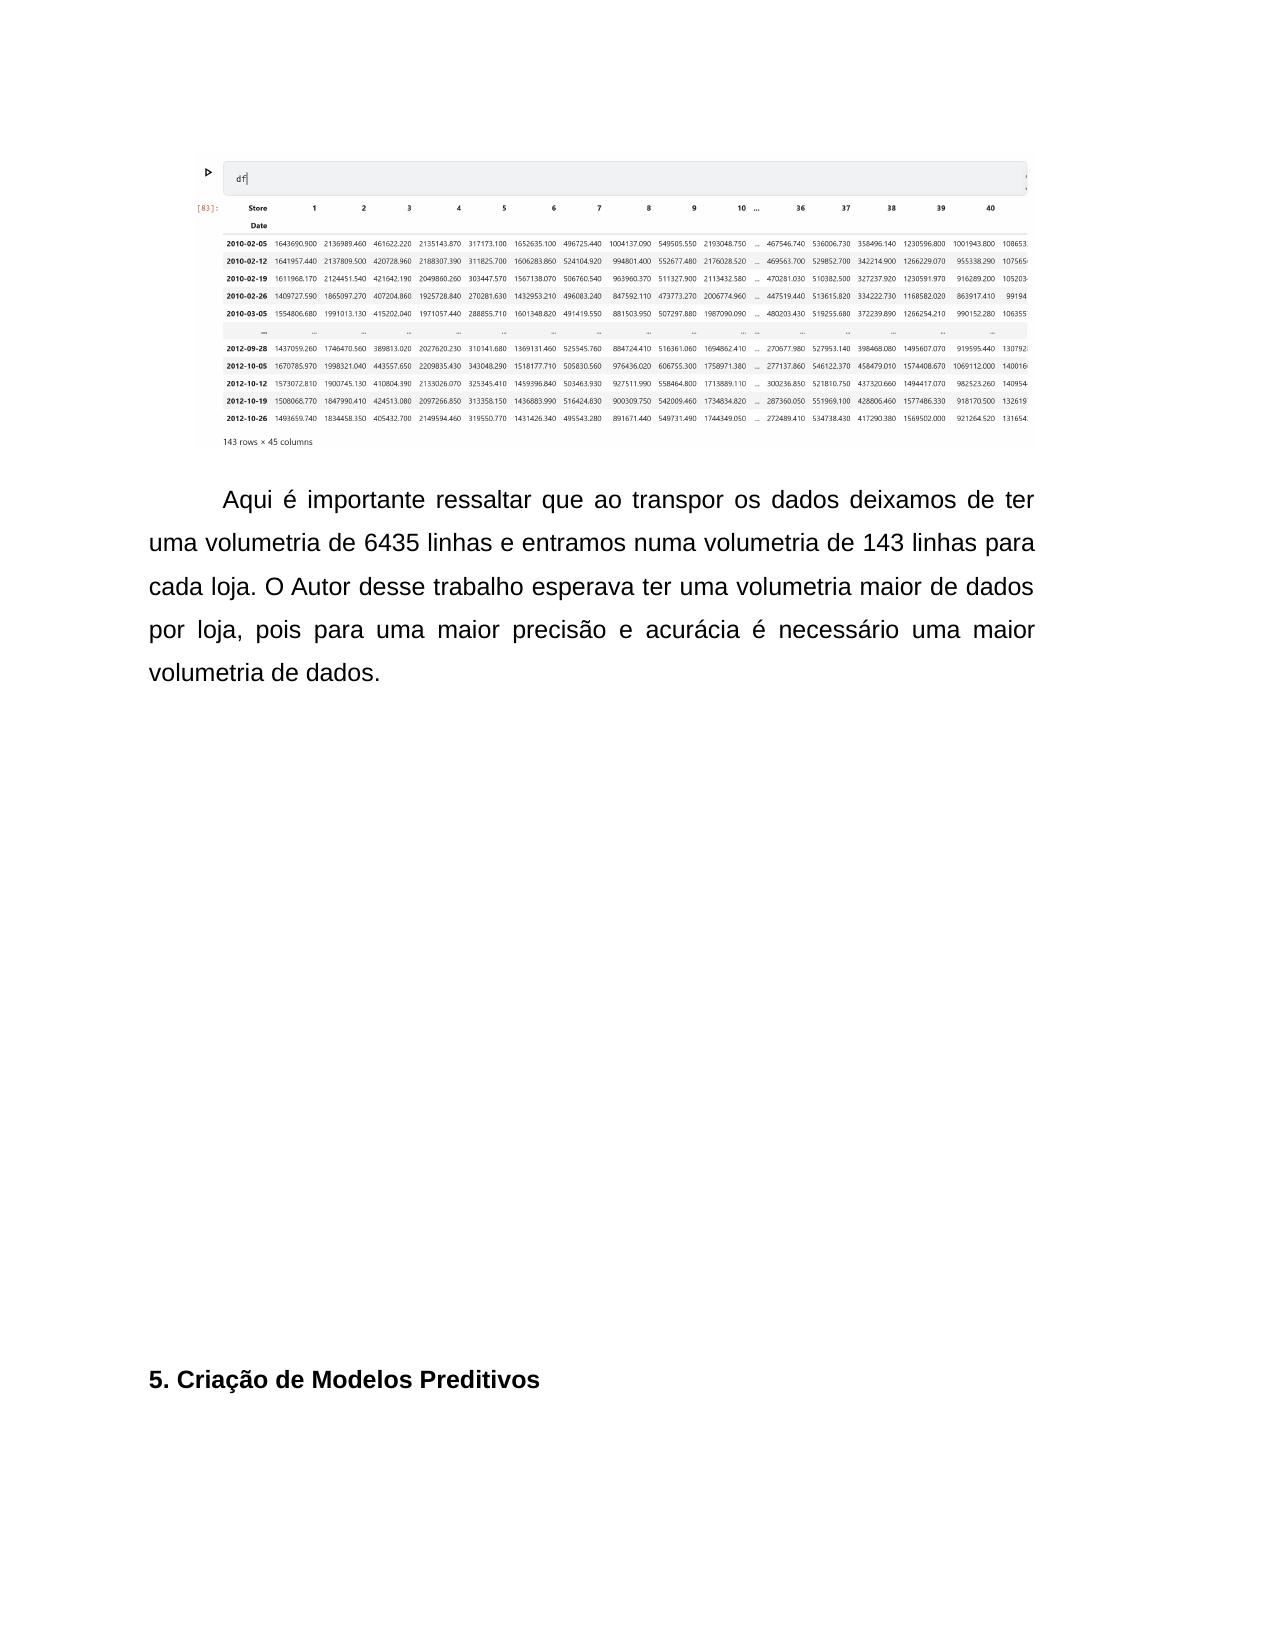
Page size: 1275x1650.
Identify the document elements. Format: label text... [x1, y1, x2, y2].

text Aqui é importante ressaltar que ao transpor os dados deixamos de ter uma volumetria de 6435 linhas e entramos numa volumetria de 143 linhas para cada loja. O Autor desse trabalho esperava ter uma volumetria maior de dados por loja, pois para uma maior precisão e acurácia é necessário uma maior volumetria de dados. [149, 485, 1036, 686]
subtitle Criação de Modelos Preditivos [149, 1365, 1116, 1393]
picture [194, 150, 1036, 450]
